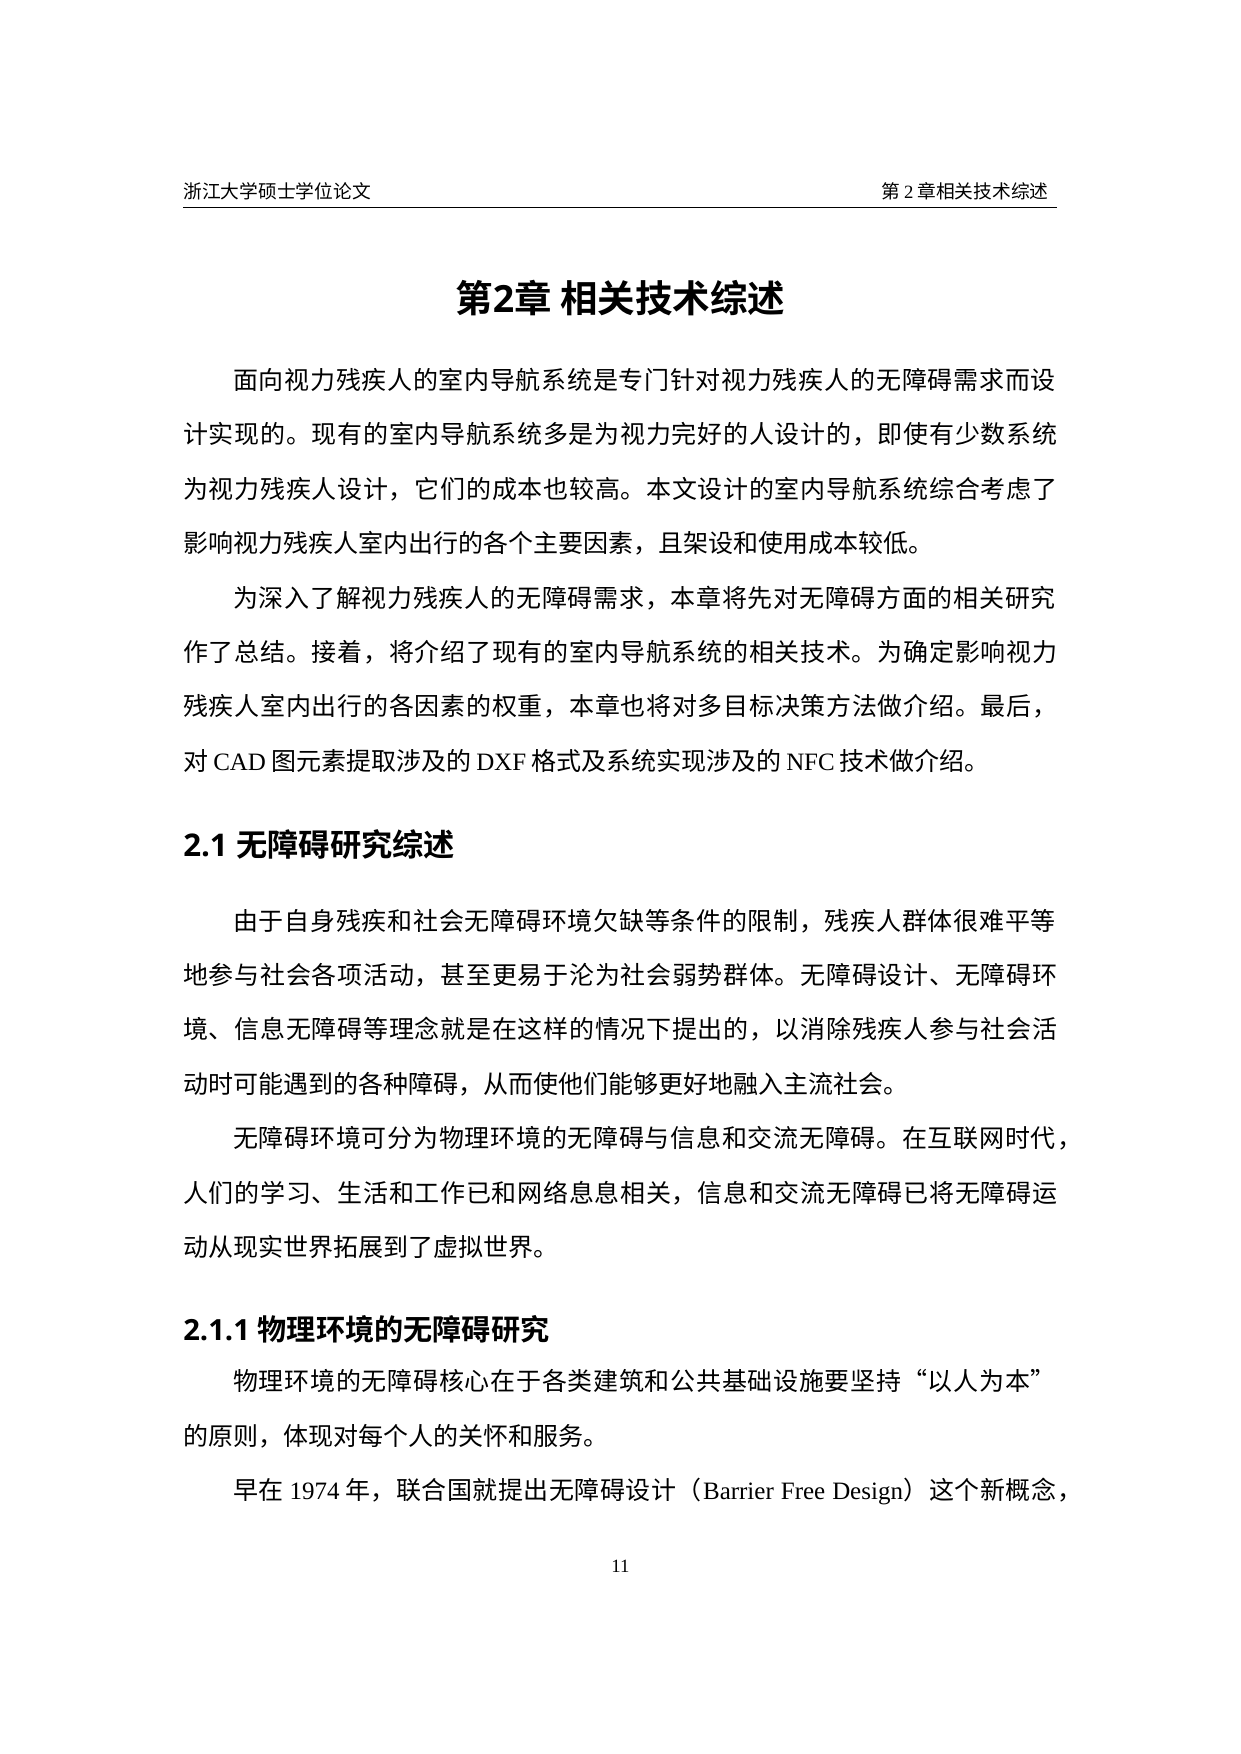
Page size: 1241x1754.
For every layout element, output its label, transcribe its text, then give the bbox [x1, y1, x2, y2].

subtitle 无障碍研究综述 [183, 821, 1057, 866]
subtitle 物理环境的无障碍研究 [183, 1307, 1057, 1349]
text 物理环境的无障碍核心在于各类建筑和公共基础设施要坚持“以人为本”的原则，体现对每个人的关怀和服务。 [183, 1362, 1057, 1452]
text 由于自身残疾和社会无障碍环境欠缺等条件的限制，残疾人群体很难平等地参与社会各项活动，甚至更易于沦为社会弱势群体。无障碍设计、无障碍环境、信息无障碍等理念就是在这样的情况下提出的，以消除残疾人参与社会活动时可能遇到的各种障碍，从而使他们能够更好地融入主流社会。 [183, 901, 1057, 1101]
text 无障碍环境可分为物理环境的无障碍与信息和交流无障碍。在互联网时代，人们的学习、生活和工作已和网络息息相关，信息和交流无障碍已将无障碍运动从现实世界拓展到了虚拟世界。 [183, 1119, 1057, 1264]
subtitle 相关技术综述 [183, 268, 1057, 323]
text 为深入了解视力残疾人的无障碍需求，本章将先对无障碍方面的相关研究作了总结。接着，将介绍了现有的室内导航系统的相关技术。为确定影响视力残疾人室内出行的各因素的权重，本章也将对多目标决策方法做介绍。最后，对CAD图元素提取涉及的DXF格式及系统实现涉及的NFC技术做介绍。 [183, 578, 1057, 777]
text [183, 1470, 1057, 1507]
text 面向视力残疾人的室内导航系统是专门针对视力残疾人的无障碍需求而设计实现的。现有的室内导航系统多是为视力完好的人设计的，即使有少数系统为视力残疾人设计，它们的成本也较高。本文设计的室内导航系统综合考虑了影响视力残疾人室内出行的各个主要因素，且架设和使用成本较低。 [183, 361, 1057, 560]
